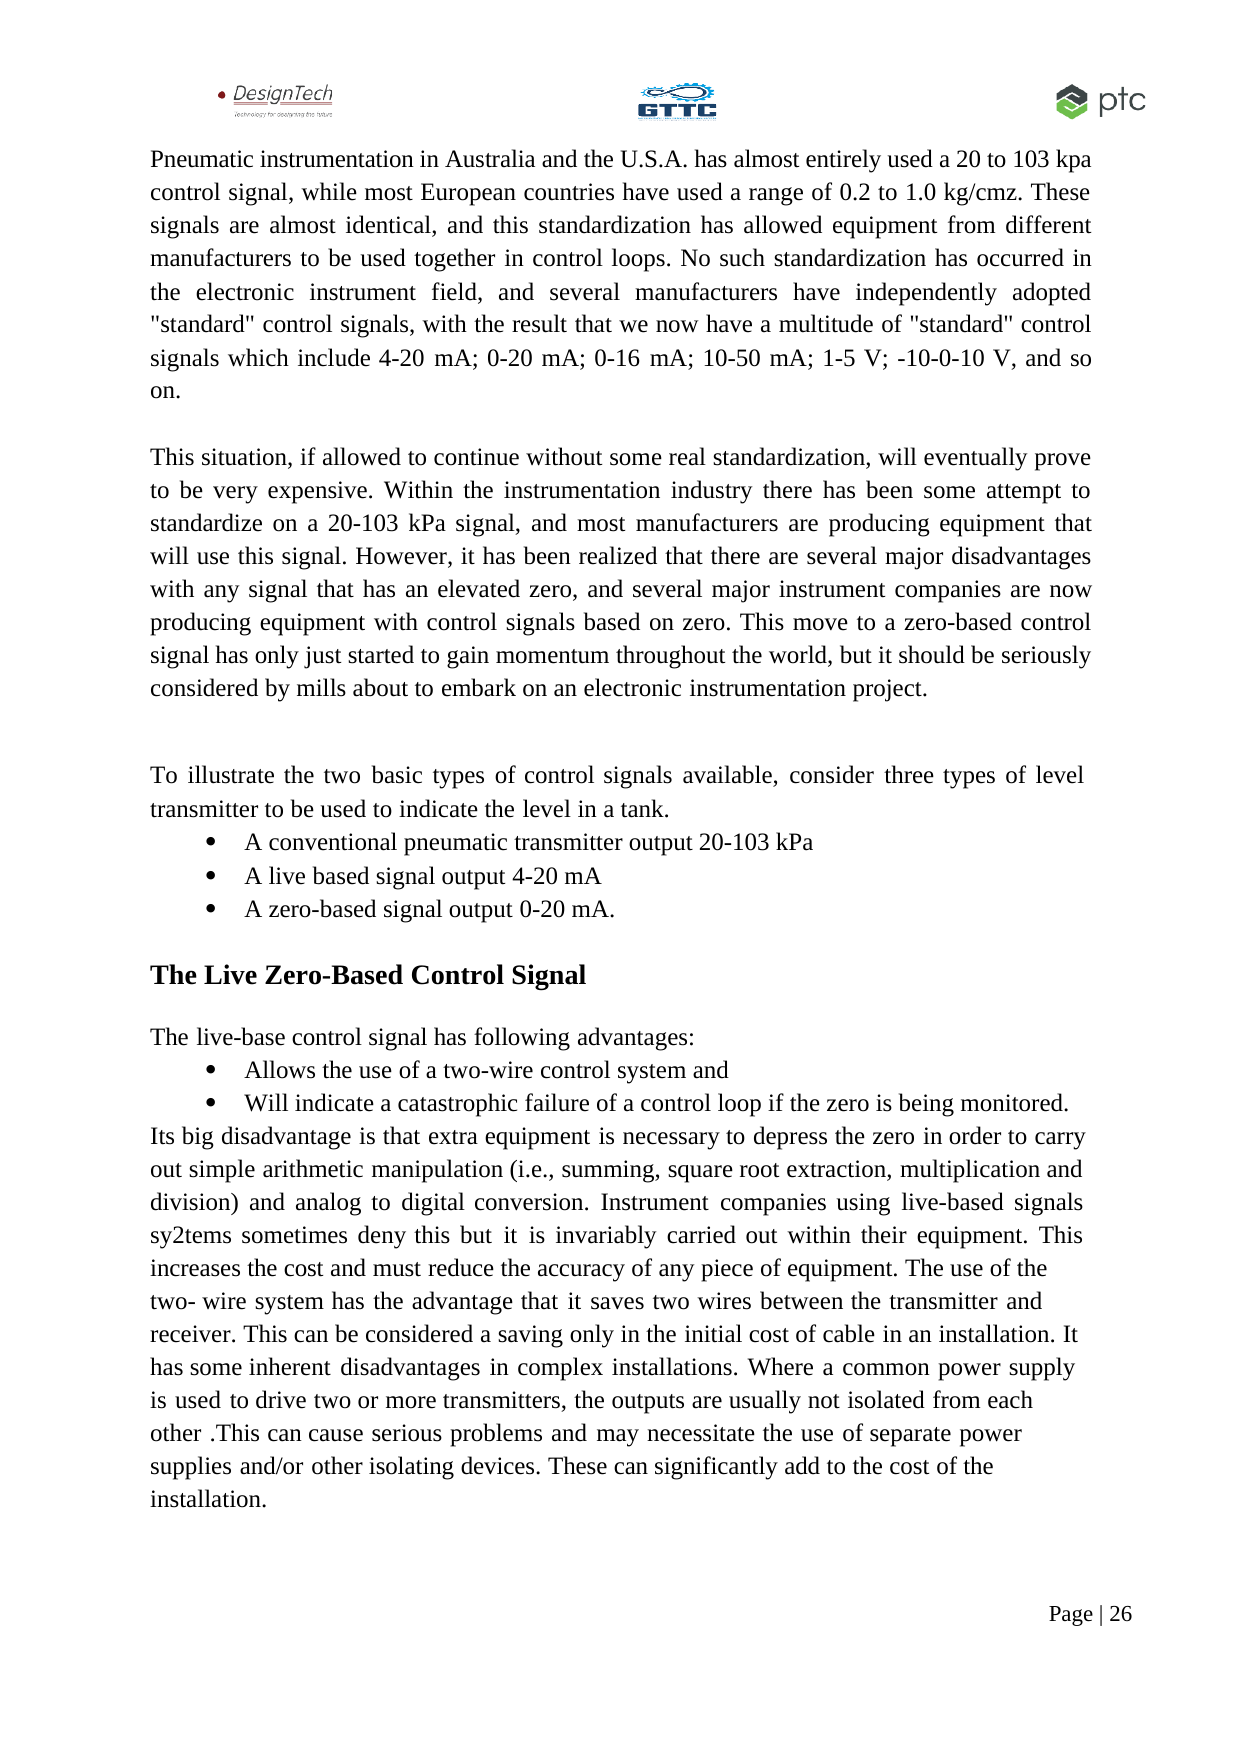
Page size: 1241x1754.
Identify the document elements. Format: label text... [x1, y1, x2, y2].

list A zero-based signal output 0-20 mA. [206, 894, 1132, 923]
text To illustrate the two basic types of control signals available, consider three types of level transmitter to be used to indicate the level in a tank. [150, 761, 1132, 822]
list Will indicate a catastrophic failure of a control loop if the zero is being monitored. Its big disadvantage is that extra equipment is necessary to depress the zero in order to carry out simple arithmetic manipulation (i.e., summing, square root extraction, multiplication and division) and analog to digital conversion. Instrument companies using live-based signals sy2tems sometimes deny this but it is invariably carried out within their equipment. This increases the cost and must reduce the accuracy of any piece of equipment. The use of the two- wire system has the advantage that it saves two wires between the transmitter and receiver. This can be considered a saving only in the initial cost of cable in an installation. It has some inherent disadvantages in complex installations. Where a common power supply is used to drive two or more transmitters, the outputs are usually not isolated from each other .This can cause serious problems and may necessitate the use of separate power supplies and/or other isolating devices. These can significantly add to the cost of the installation. [150, 1088, 1088, 1513]
list Allows the use of a two-wire control system and [206, 1056, 1132, 1084]
text Pneumatic instrumentation in Australia and the U.S.A. has almost entirely used a 20 to 103 kpa control signal, while most European countries have used a range of 0.2 to 1.0 kg/cmz. These signals are almost identical, and this standardization has allowed equipment from different manufacturers to be used together in control loops. No such standardization has occurred in the electronic instrument field, and several manufacturers have independently adopted "standard" control signals, with the result that we now have a multitude of "standard" control signals which include 4-20 mA; 0-20 mA; 0-16 mA; 10-50 mA; 1-5 V; -10-0-10 V, and so on. [150, 144, 1092, 404]
list A conventional pneumatic transmitter output 20-103 kPa [206, 827, 1132, 857]
list A live based signal output 4-20 mA [206, 861, 1132, 890]
text This situation, if allowed to continue without some real standardization, will eventually prove to be very expensive. Within the instrumentation industry there has been some attempt to standardize on a 20-103 kPa signal, and most manufacturers are producing equipment that will use this signal. However, it has been realized that there are several major disadvantages with any signal that has an elevated zero, and several major instrument companies are now producing equipment with control signals based on zero. This move to a zero-based control signal has only just started to gain momentum throughout the world, but it should be seriously considered by mills about to embark on an electronic instrumentation project. [150, 442, 1092, 702]
picture [638, 83, 717, 121]
subtitle The Live Zero-Based Control Signal [150, 958, 1132, 990]
picture [1056, 83, 1146, 120]
picture [218, 84, 333, 118]
text The live-base control signal has following advantages: [150, 1022, 1132, 1051]
